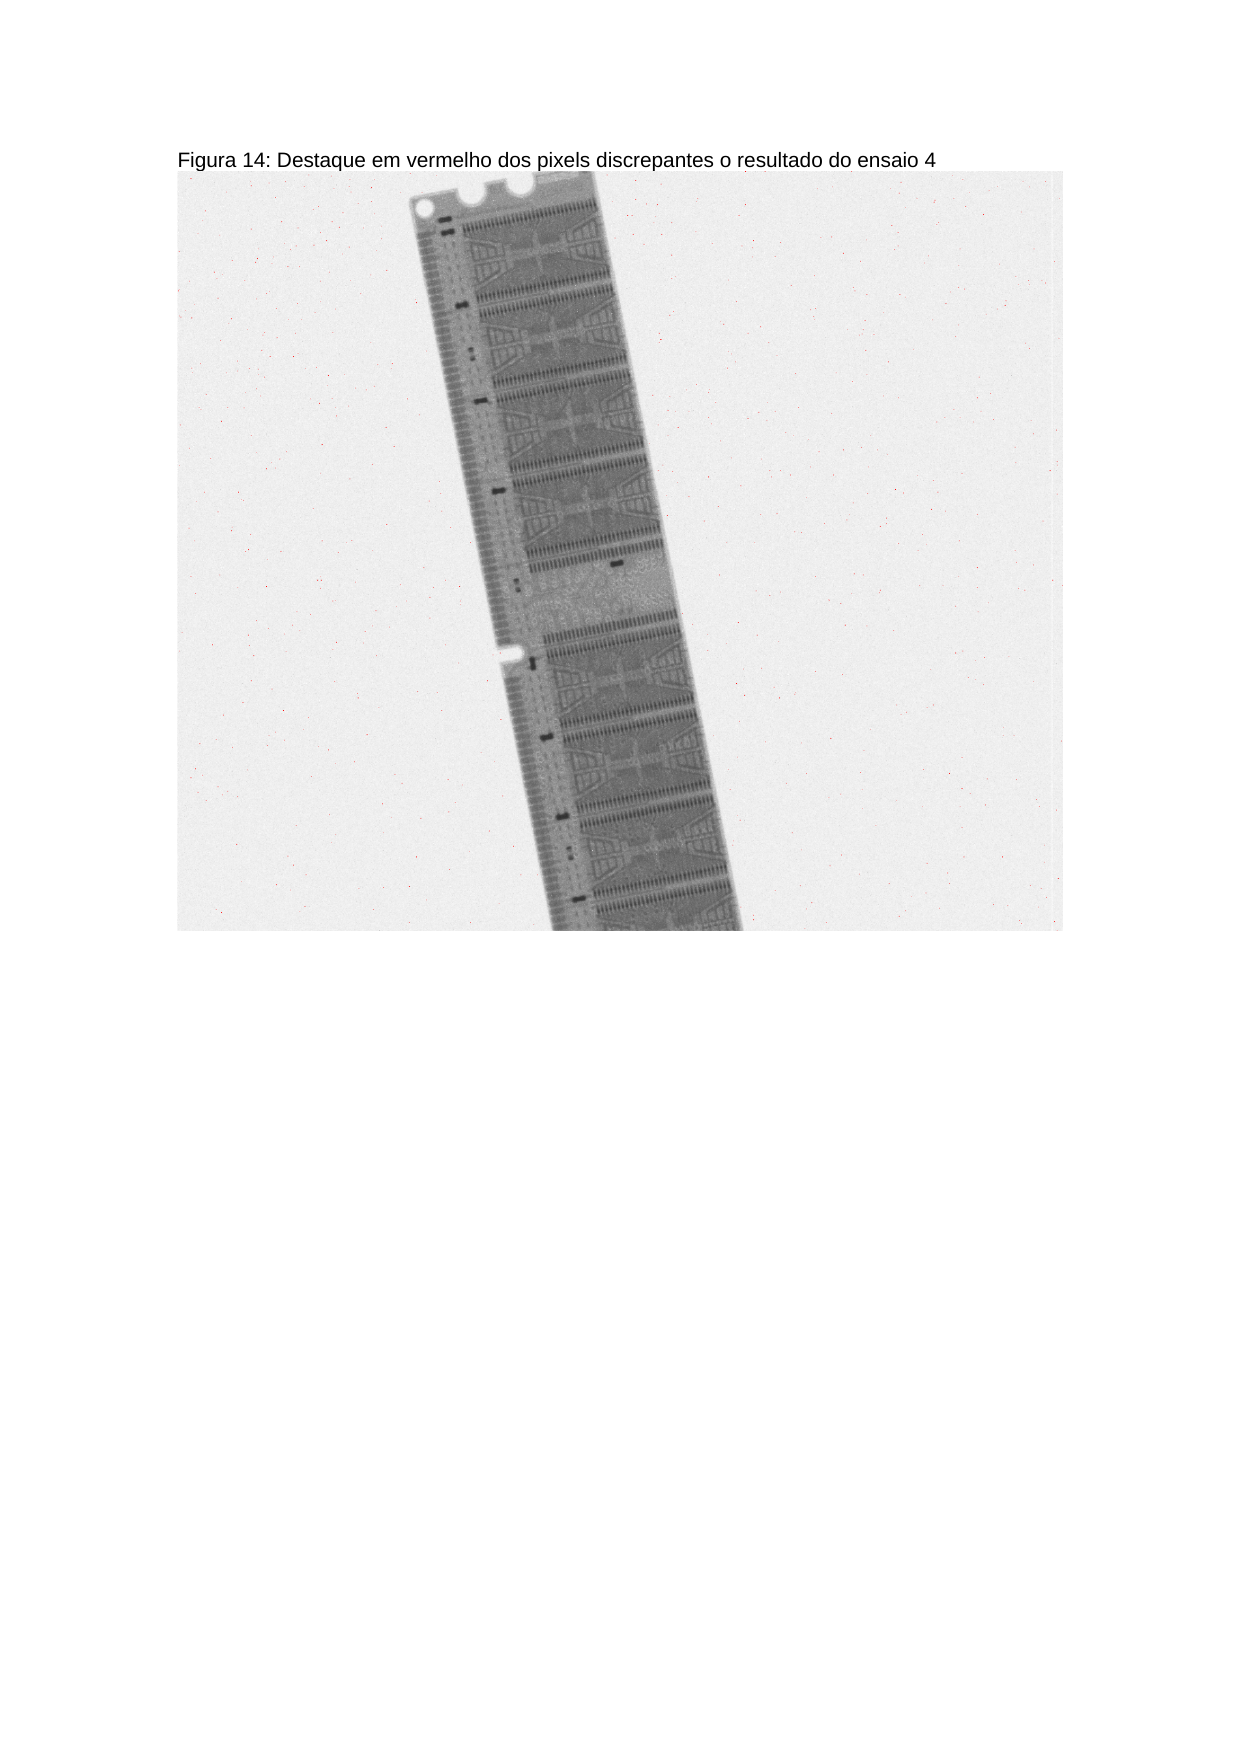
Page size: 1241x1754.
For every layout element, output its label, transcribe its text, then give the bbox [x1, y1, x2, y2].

picture [177, 171, 1063, 931]
text Figura 14: Destaque em vermelho dos pixels discrepantes o resultado do ensaio 4 [177, 148, 1063, 171]
